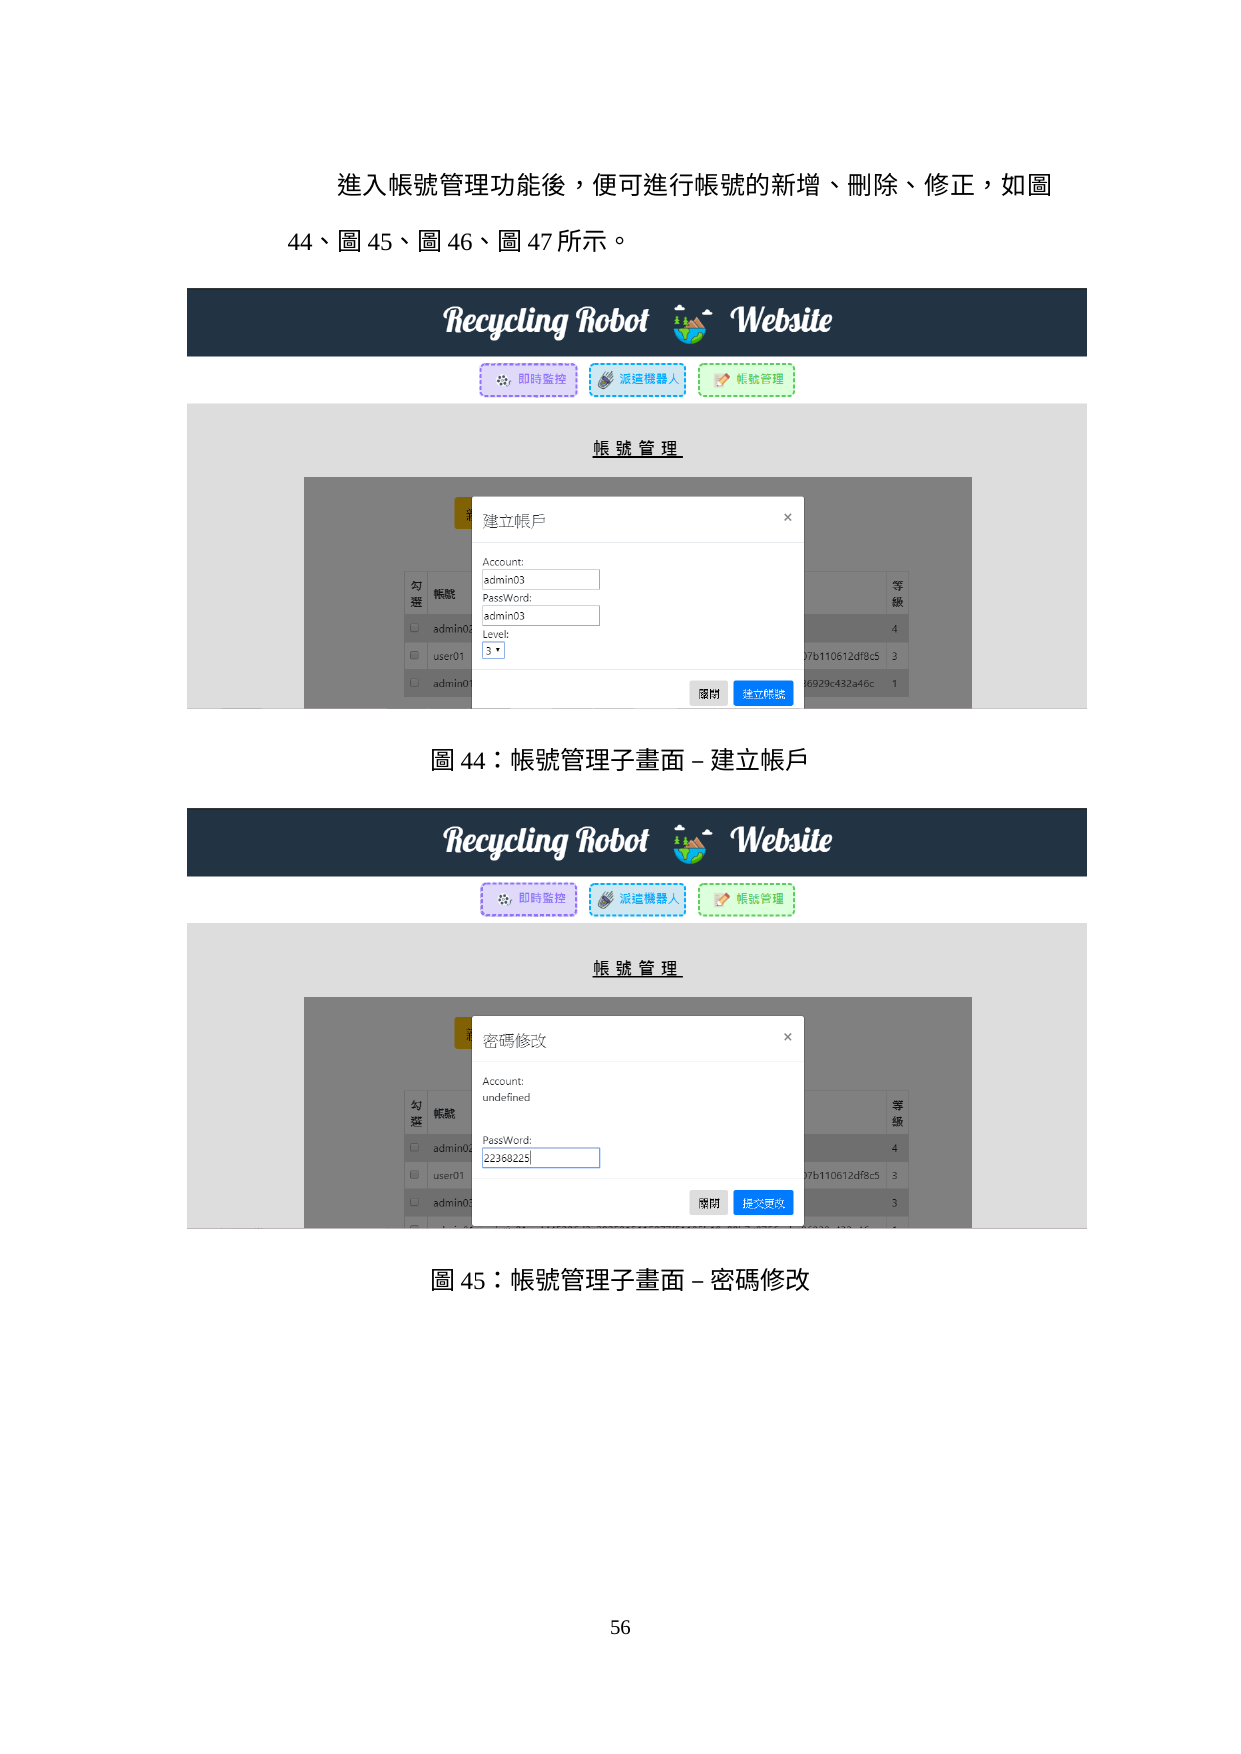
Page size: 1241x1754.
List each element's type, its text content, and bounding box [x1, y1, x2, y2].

picture [187, 288, 1087, 709]
text 圖四十五：帳號管理子畫面 – 密碼修改 [187, 1260, 1053, 1297]
picture [187, 808, 1087, 1229]
text 圖四十四：帳號管理子畫面 – 建立帳戶 [187, 740, 1053, 778]
text 進入帳號管理功能後，便可進行帳號的新增、刪除、修正，如圖四十四、圖四十五、圖四十六、圖四十七所示。 [287, 164, 1053, 258]
